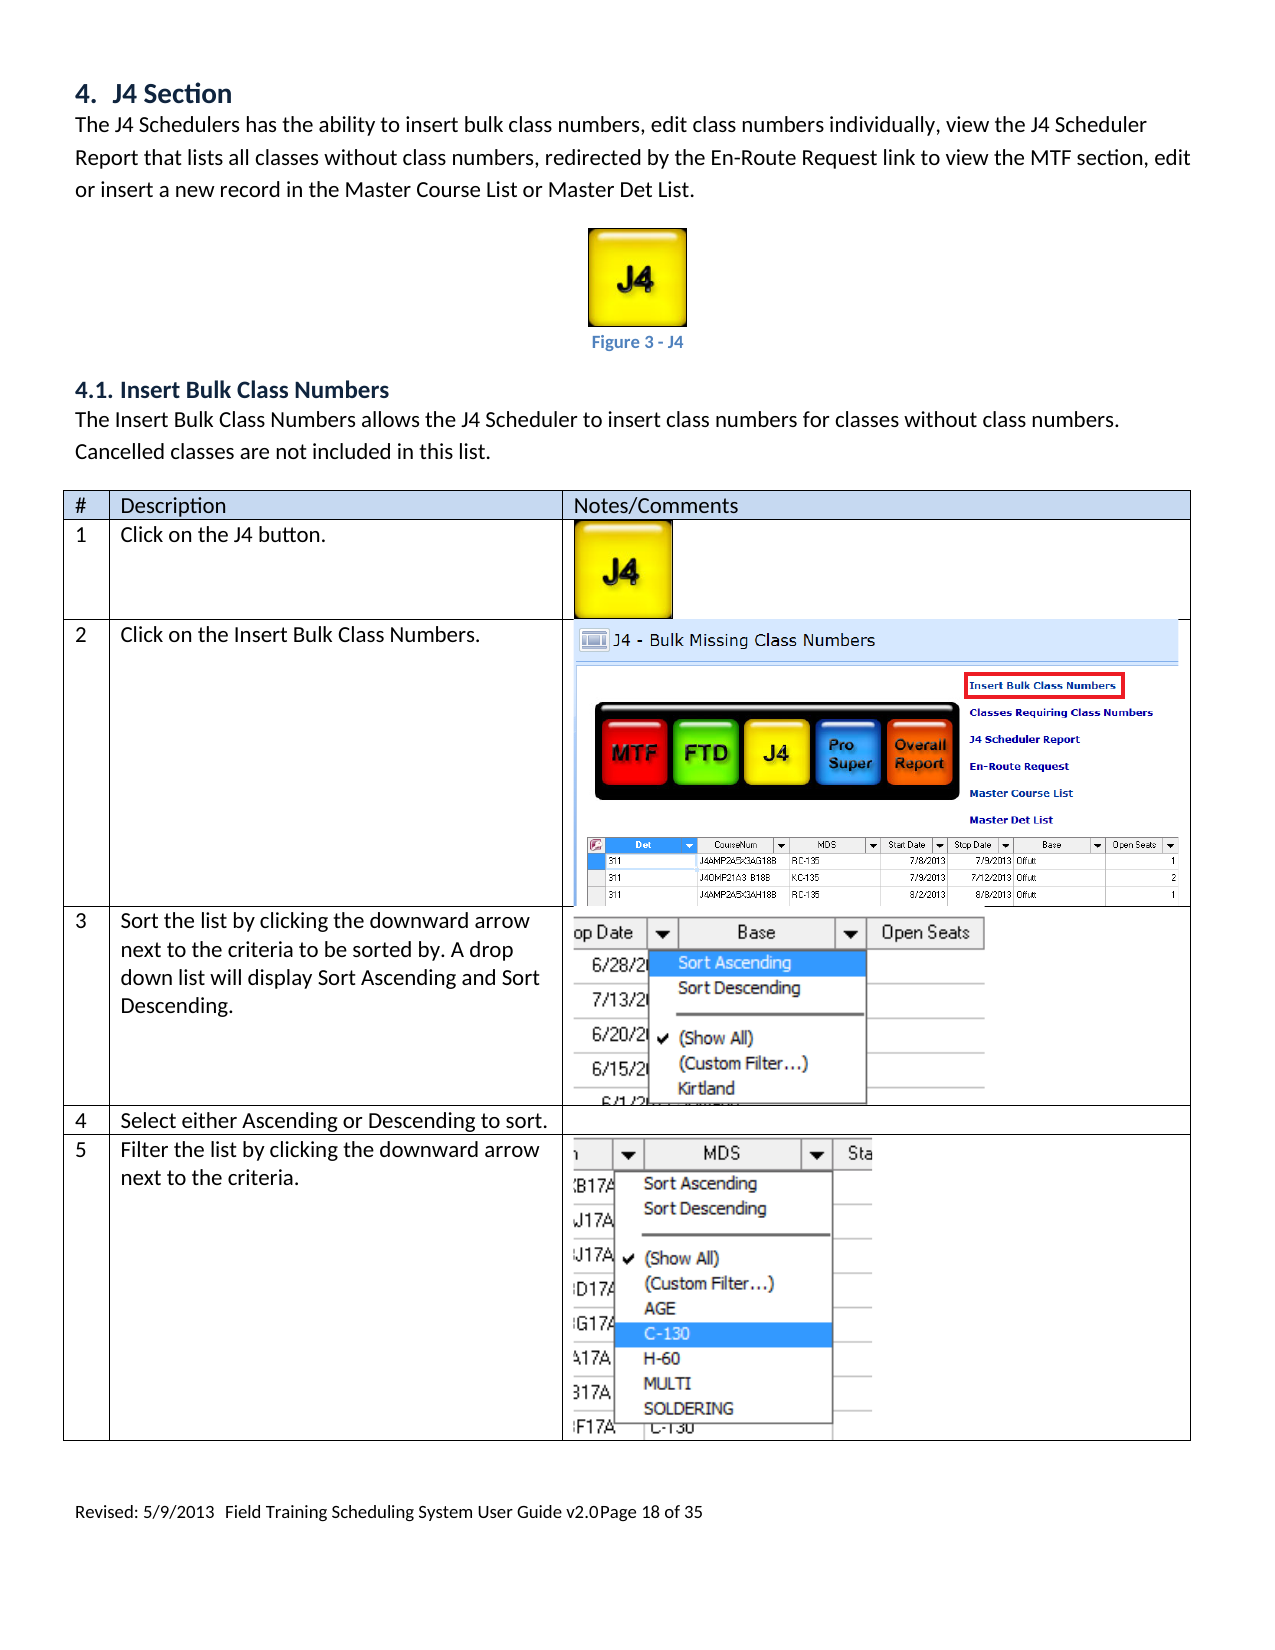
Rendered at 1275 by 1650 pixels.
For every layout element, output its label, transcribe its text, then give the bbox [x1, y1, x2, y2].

table_cell Select either Ascending or Descending to sort. [110, 1106, 562, 1134]
picture [573, 1135, 873, 1440]
table_cell [673, 520, 1190, 619]
table_cell [873, 1135, 1190, 1440]
text J4 Section [75, 75, 1200, 111]
table_header Description [110, 491, 562, 519]
table_header # [64, 491, 109, 519]
picture [573, 619, 1179, 1105]
table_cell 2 [64, 620, 109, 906]
table_cell [1179, 620, 1190, 906]
text The J4 Schedulers has the ability to insert bulk class numbers, edit class numbers individually, view the J4 Scheduler Report that lists all classes without class numbers, redirected by the En-Route Request link to view the MTF section, edit or insert a new record in the Master Course List or Master Det List. [75, 111, 1200, 203]
table_cell [563, 520, 574, 619]
table_cell Click on the Insert Bulk Class Numbers. [110, 620, 562, 906]
table_cell [563, 1135, 573, 1440]
table_cell 1 [64, 520, 109, 619]
table_cell [985, 907, 1190, 1105]
table_cell 3 [64, 907, 109, 1105]
text The Insert Bulk Class Numbers allows the J4 Scheduler to insert class numbers for classes without class numbers. Cancelled classes are not included in this list. [75, 405, 1200, 465]
table_cell [563, 907, 573, 1105]
picture [575, 521, 672, 618]
table_cell [563, 620, 573, 906]
table_cell Filter the list by clicking the downward arrow next to the criteria. [110, 1135, 562, 1440]
picture [589, 229, 686, 326]
table_cell Sort the list by clicking the downward arrow next to the criteria to be sorted by. A drop down list will display Sort Ascending and Sort Descending. [110, 907, 562, 1105]
text Insert Bulk Class Numbers [75, 374, 1200, 405]
table_cell [563, 1106, 1190, 1134]
table_cell 5 [64, 1135, 109, 1440]
table_cell Click on the J4 button. [110, 520, 562, 619]
table_cell 4 [64, 1106, 109, 1134]
table_header Notes/Comments [563, 491, 1190, 519]
